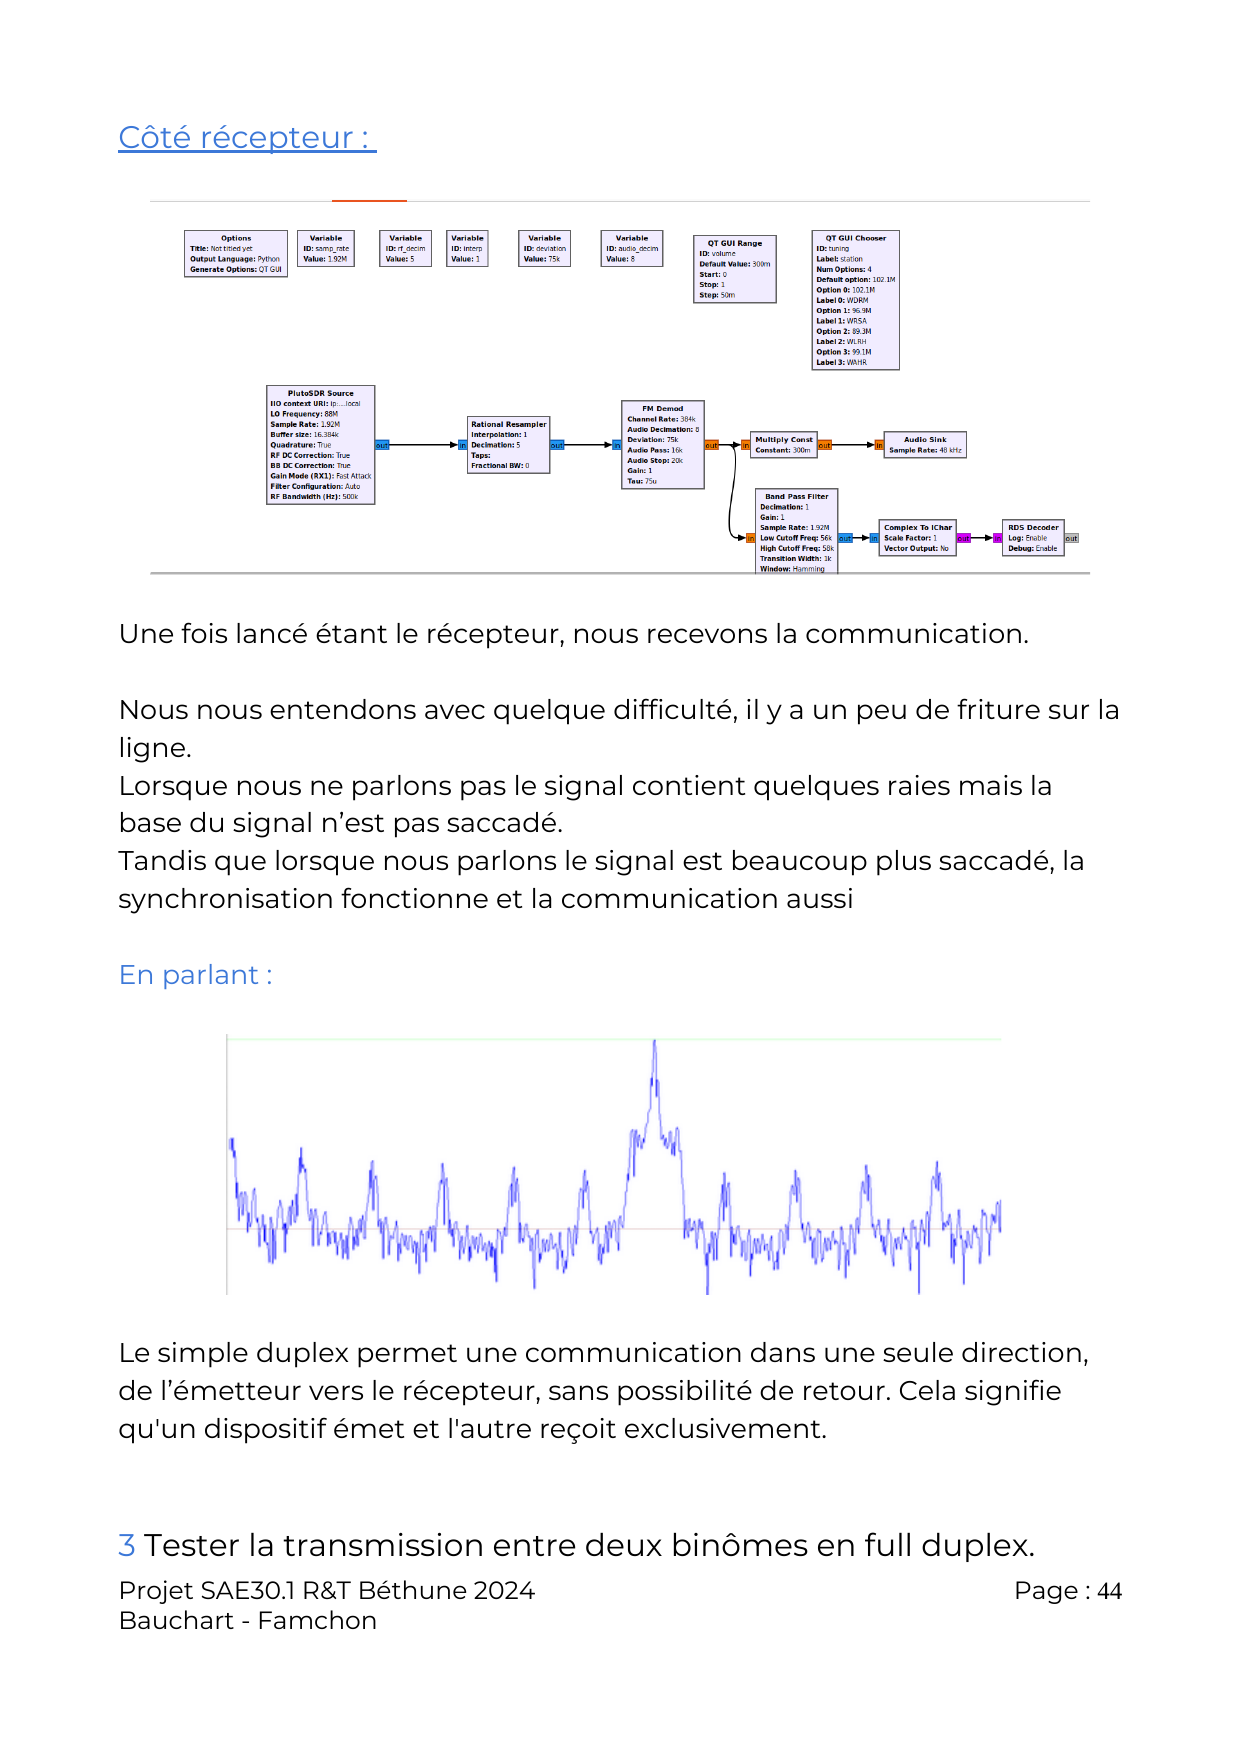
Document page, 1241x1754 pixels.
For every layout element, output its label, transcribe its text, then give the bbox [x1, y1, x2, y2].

picture [226, 1034, 1014, 1295]
text En parlant : [118, 958, 1122, 991]
picture [150, 199, 1091, 575]
text Nous nous entendons avec quelque difficulté, il y a un peu de friture sur la ligne. [118, 693, 1122, 764]
text Une fois lancé étant le récepteur, nous recevons la communication. [118, 617, 1122, 650]
text Côté récepteur : [118, 118, 1122, 156]
text Le simple duplex permet une communication dans une seule direction, de l’émetteur vers le récepteur, sans possibilité de retour. Cela signifie qu'un dispositif émet et l'autre reçoit exclusivement. [118, 1336, 1122, 1445]
text 3 Tester la transmission entre deux binômes en full duplex. [118, 1526, 1122, 1564]
text Tandis que lorsque nous parlons le signal est beaucoup plus saccadé, la synchronisation fonctionne et la communication aussi [118, 844, 1122, 915]
text Lorsque nous ne parlons pas le signal contient quelques raies mais la base du signal n’est pas saccadé. [118, 769, 1122, 839]
